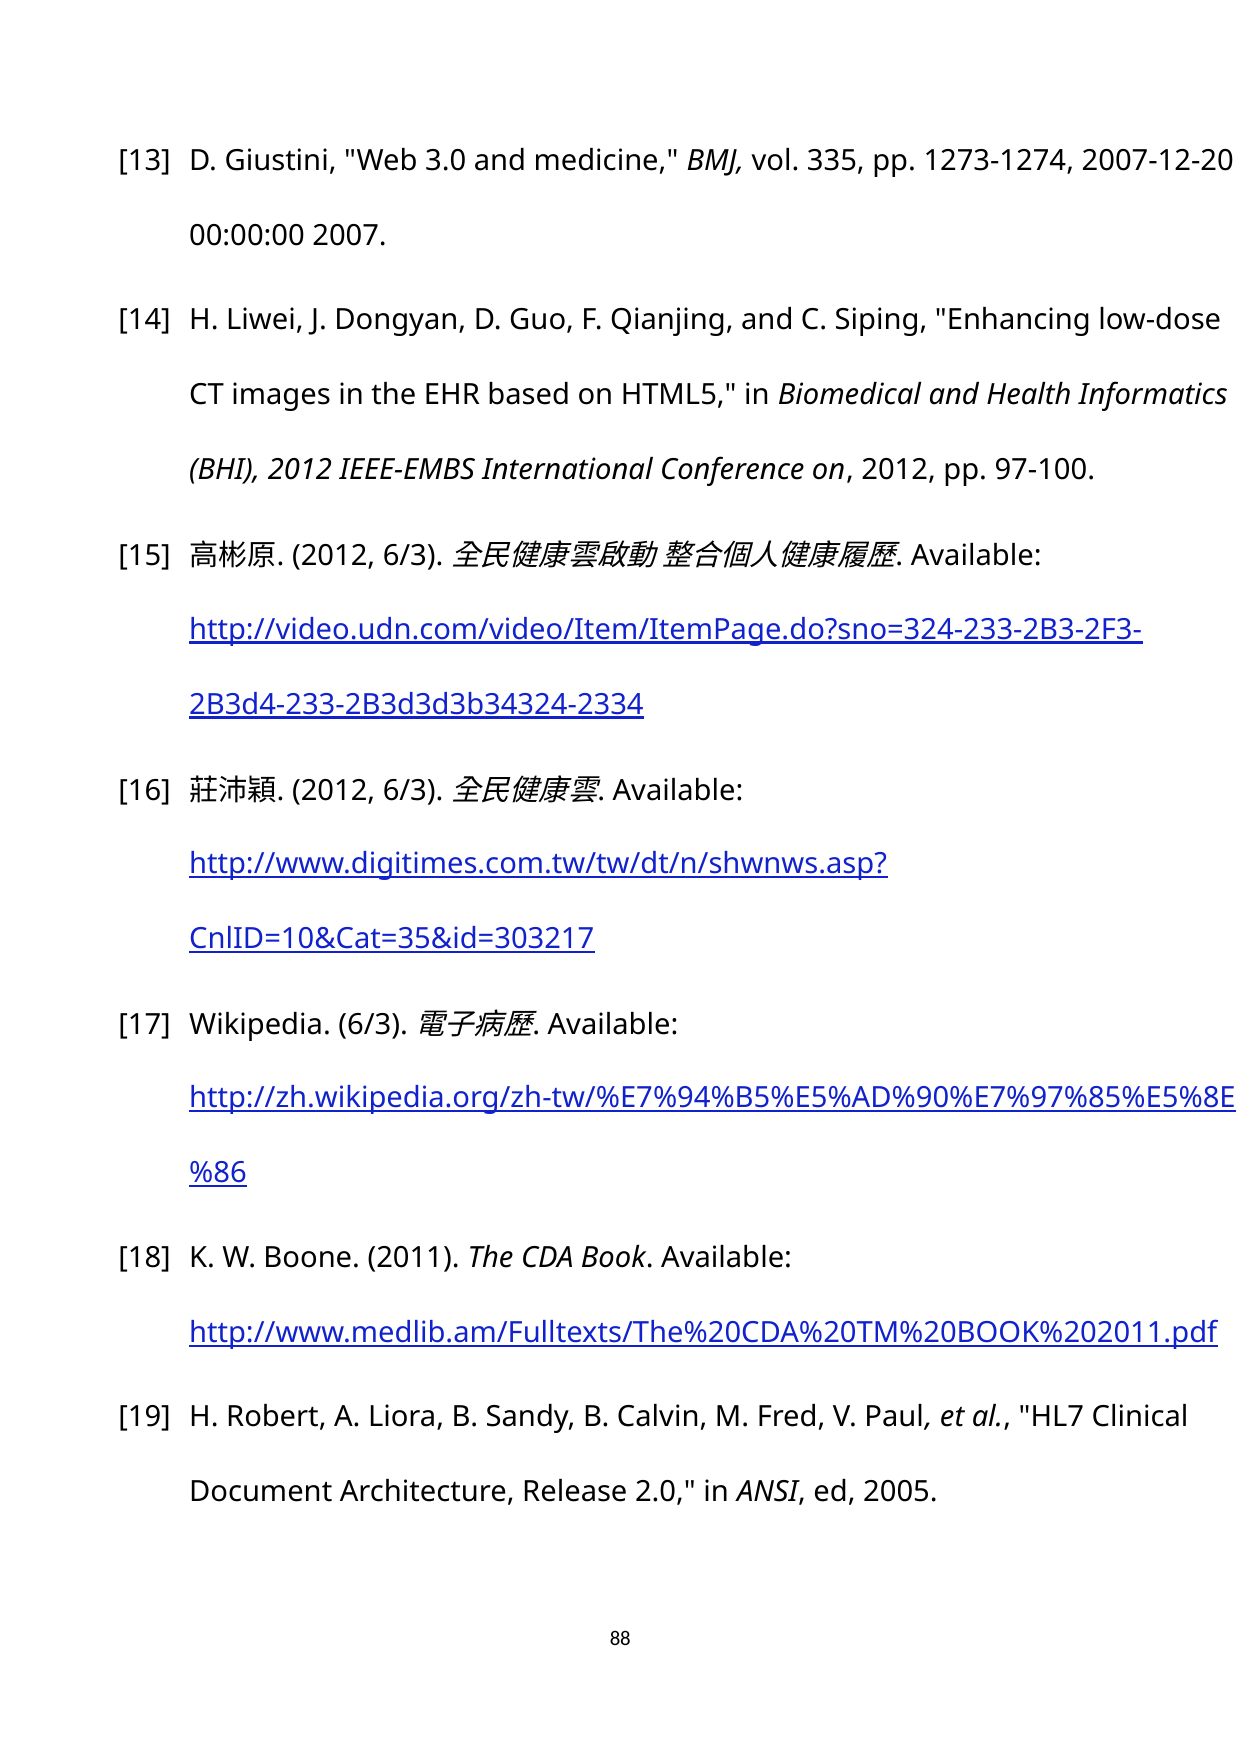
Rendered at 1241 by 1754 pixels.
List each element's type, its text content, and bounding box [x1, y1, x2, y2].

text [14] H. Liwei, J. Dongyan, D. Guo, F. Qianjing, and C. Siping, "Enhancing low-dose CT images in the EHR based on HTML5," in Biomedical and Health Informatics (BHI), 2012 IEEE-EMBS International Conference on, 2012, pp. 97-100. [118, 281, 1239, 506]
text [18] K. W. Boone. (2011). The CDA Book. Available: http://www.medlib.am/Fulltexts/The%20CDA%20TM%20BOOK%202011.pdf [118, 1218, 1239, 1368]
text [16] 莊沛穎. (2012, 6/3). 全民健康雲. Available: http://www.digitimes.com.tw/tw/dt/n/shwnws.asp?CnlID=10&Cat=35&id=303217 [118, 750, 1239, 975]
text [13] D. Giustini, "Web 3.0 and medicine," BMJ, vol. 335, pp. 1273-1274, 2007-12-20 00:00:00 2007. [118, 122, 1239, 272]
text [15] 高彬原. (2012, 6/3). 全民健康雲啟動 整合個人健康履歷. Available: http://video.udn.com/video/Item/ItemPage.do?sno=324-233-2B3-2F3-2B3d4-233-2B3d3d3b34324-2334 [118, 515, 1239, 740]
text [17] Wikipedia. (6/3). 電子病歷. Available: http://zh.wikipedia.org/zh-tw/%E7%94%B5%E5%AD%90%E7%97%85%E5%8E%86 [118, 984, 1239, 1209]
text [19] H. Robert, A. Liora, B. Sandy, B. Calvin, M. Fred, V. Paul, et al., "HL7 Clinical Document Architecture, Release 2.0," in ANSI, ed, 2005. [118, 1378, 1239, 1528]
